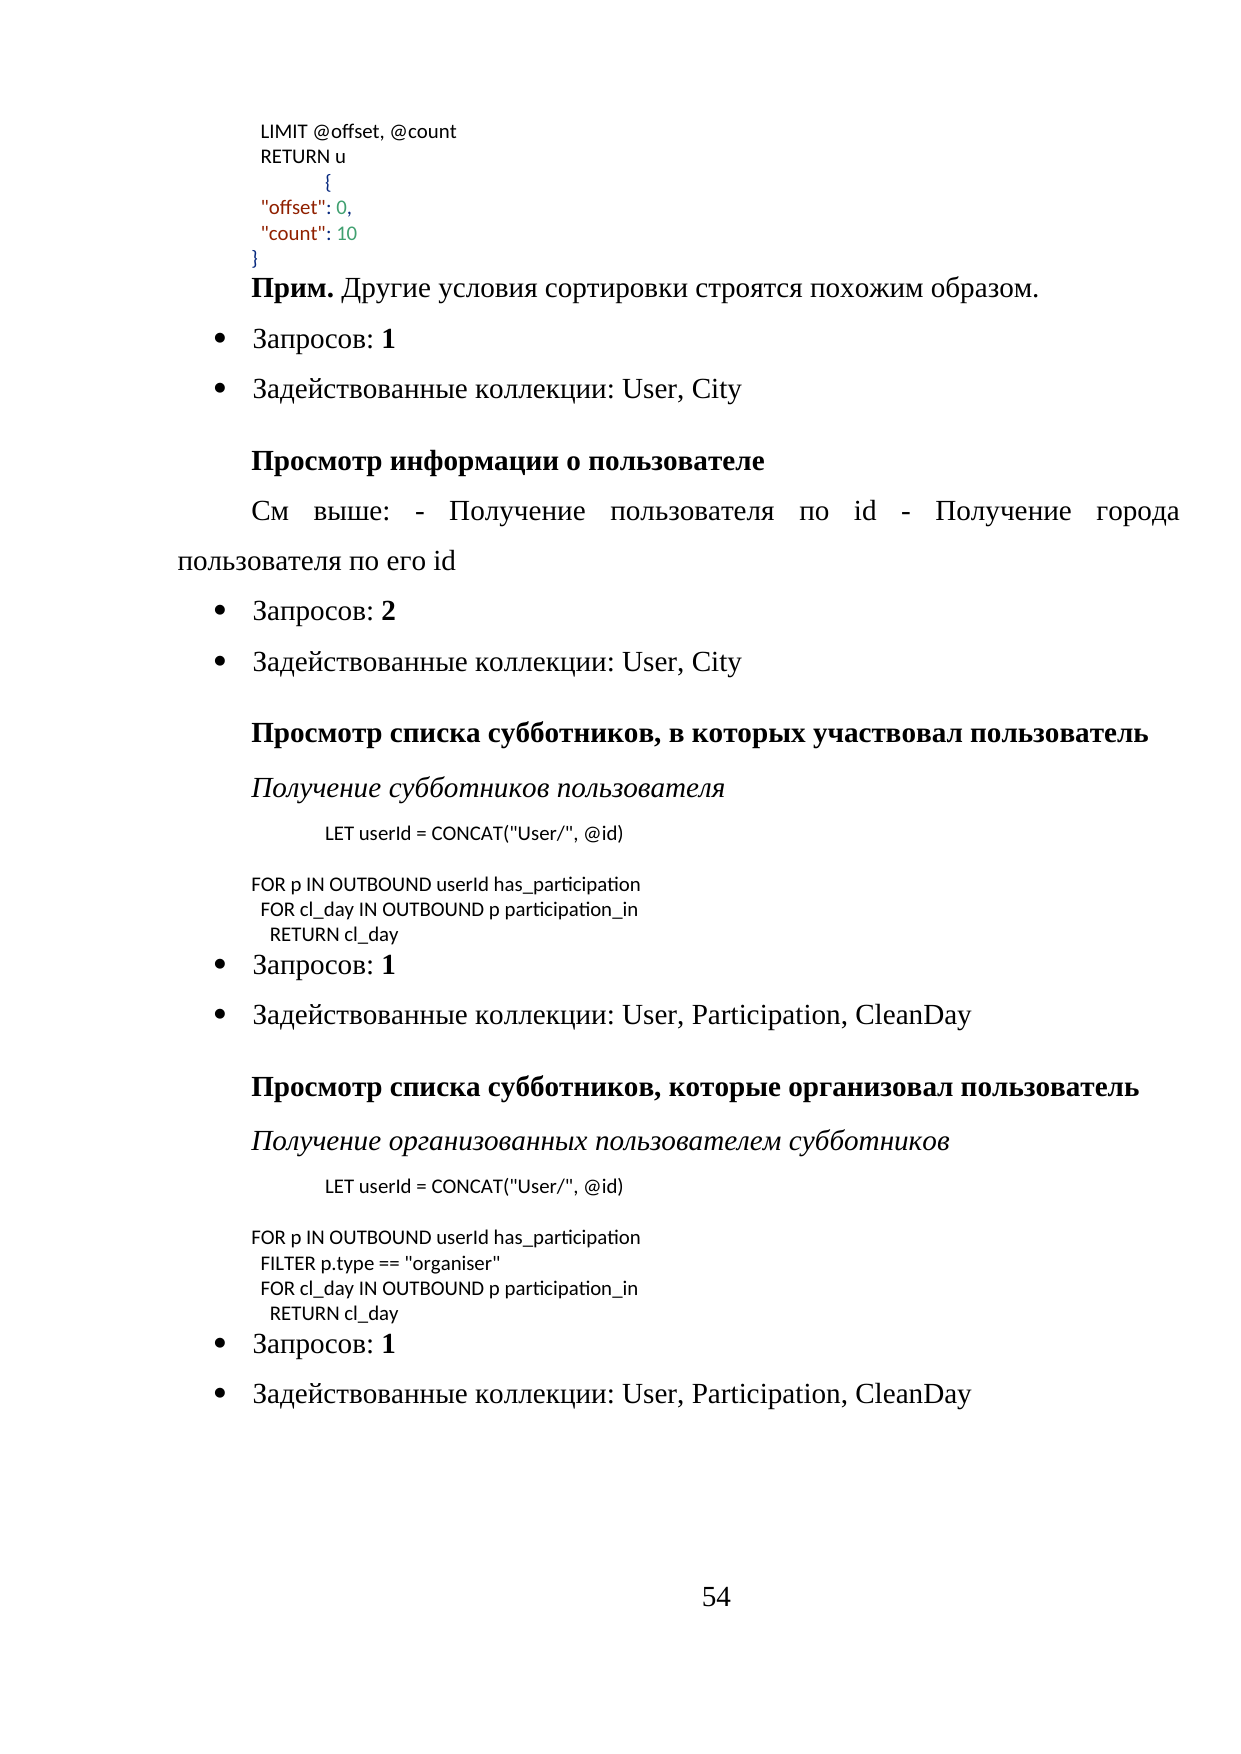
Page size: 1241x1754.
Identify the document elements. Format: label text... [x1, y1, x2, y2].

list Задействованные коллекции: User, Participation, CleanDay [215, 997, 1181, 1031]
list Задействованные коллекции: User, City [215, 644, 1181, 678]
list Запросов: 1 [215, 947, 1181, 981]
subtitle Просмотр списка субботников, в которых участвовал пользователь [177, 715, 1181, 749]
list Задействованные коллекции: User, Participation, CleanDay [215, 1376, 1181, 1410]
list Запросов: 1 [215, 1326, 1181, 1360]
list Запросов: 2 [215, 593, 1181, 627]
text Прим. Другие условия сортировки строятся похожим образом. [177, 271, 1181, 304]
subtitle Просмотр информации о пользователе [177, 443, 1181, 476]
text LET userId = CONCAT("User/", @id) FOR p IN OUTBOUND userId has_participation FILTER p.type == "organiser" FOR cl_day IN OUTBOUND p participation_in RETURN cl_day [251, 1173, 1181, 1326]
text См выше: - Получение пользователя по id - Получение города пользователя по его id [177, 493, 1181, 577]
subtitle Получение субботников пользователя [177, 770, 1181, 803]
text { "offset": 0, "count": 10 } [251, 169, 1181, 271]
subtitle Получение организованных пользователем субботников [177, 1123, 1181, 1157]
subtitle Просмотр списка субботников, которые организовал пользователь [177, 1069, 1181, 1102]
text LET userId = CONCAT("User/", @id) FOR p IN OUTBOUND userId has_participation FOR cl_day IN OUTBOUND p participation_in RETURN cl_day [251, 820, 1181, 947]
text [251, 118, 1181, 169]
list Задействованные коллекции: User, City [215, 371, 1181, 405]
list Запросов: 1 [215, 321, 1181, 354]
